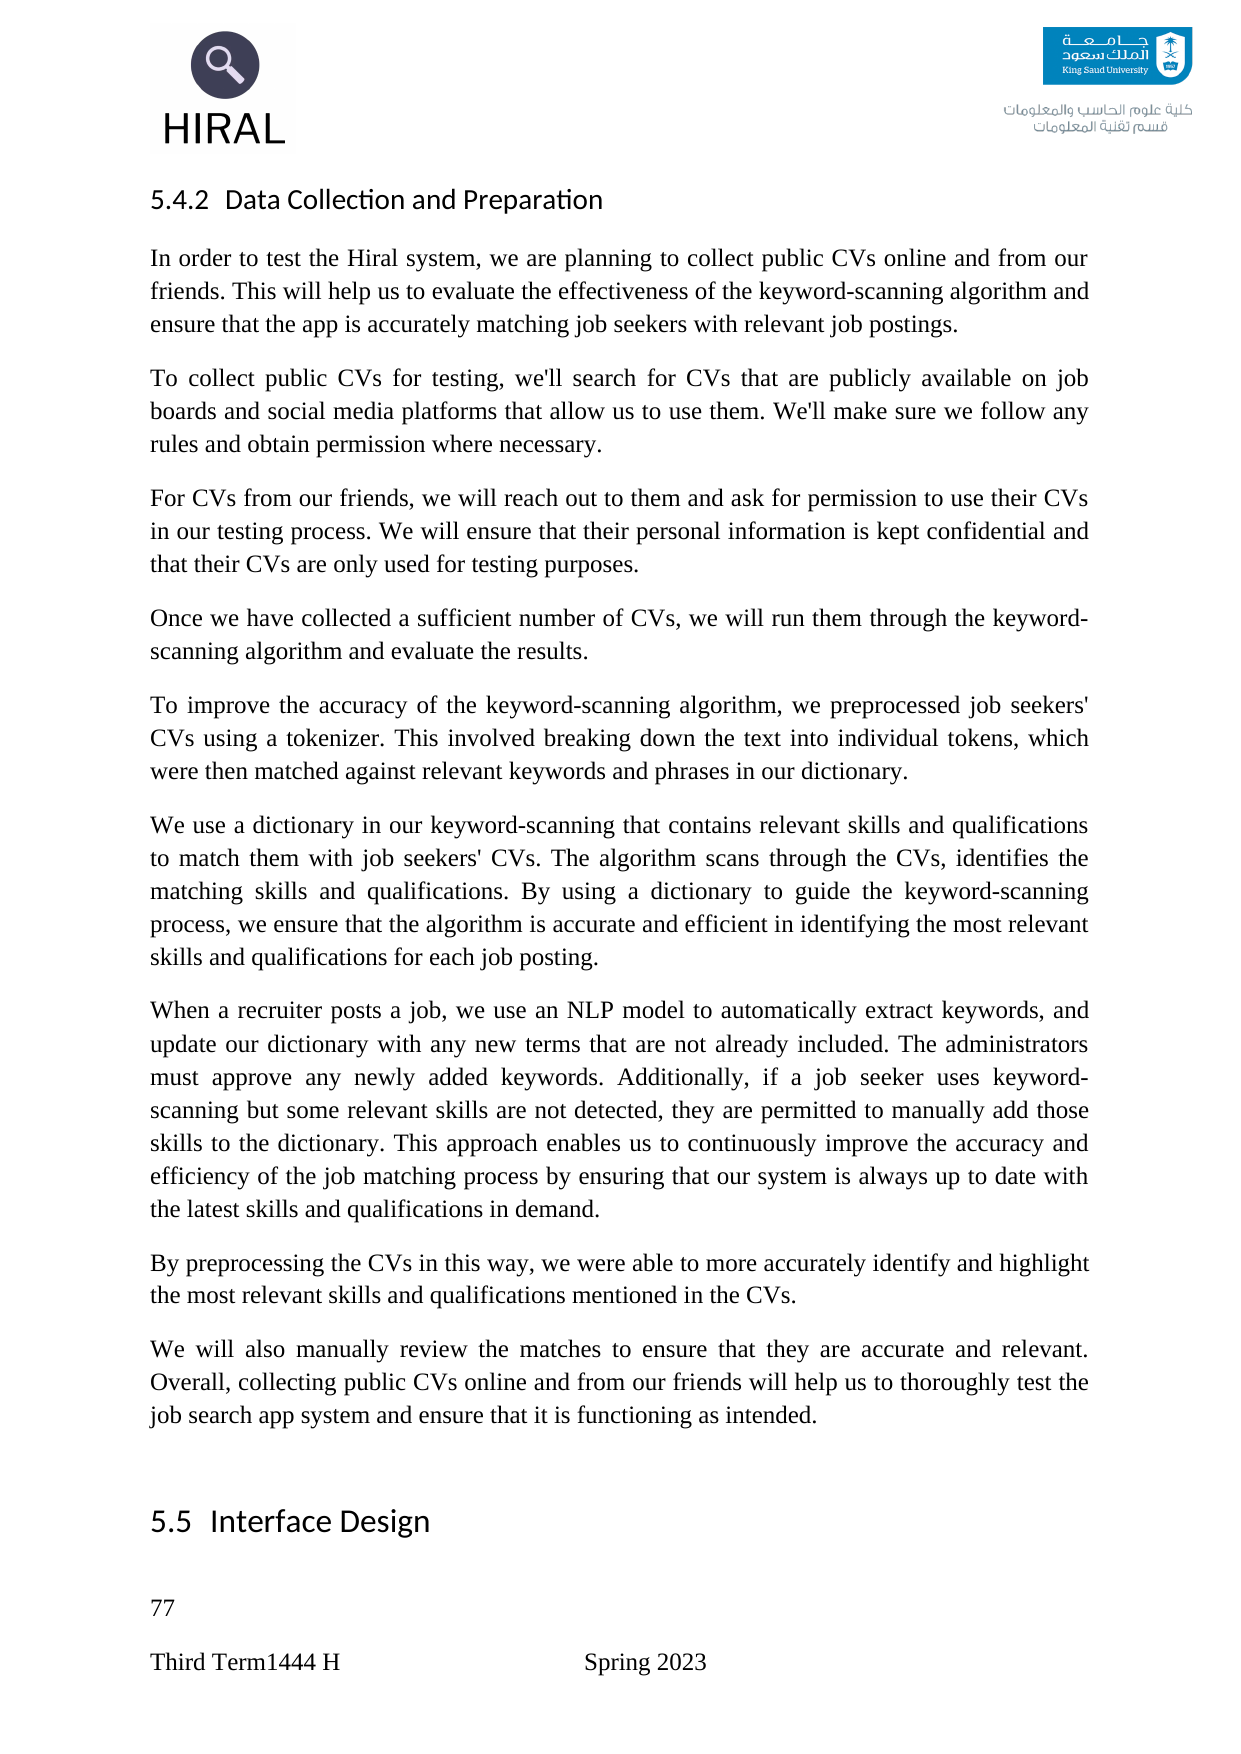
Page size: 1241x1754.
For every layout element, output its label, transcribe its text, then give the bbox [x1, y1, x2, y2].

picture [972, 7, 1198, 143]
picture [150, 23, 296, 154]
text When a recruiter posts a job, we use an NLP model to automatically extract keywords, and update our dictionary with any new terms that are not already included. The administrators must approve any newly added keywords. Additionally, if a job seeker uses keyword-scanning but some relevant skills are not detected, they are permitted to manually add those skills to the dictionary. This approach enables us to continuously improve the accuracy and efficiency of the job matching process by ensuring that our system is always up to date with the latest skills and qualifications in demand. [150, 996, 1090, 1222]
text For CVs from our friends, we will reach out to them and ask for permission to use their CVs in our testing process. We will ensure that their personal information is kept confidential and that their CVs are only used for testing purposes. [150, 483, 1090, 578]
text By preprocessing the CVs in this way, we were able to more accurately identify and highlight the most relevant skills and qualifications mentioned in the CVs. [150, 1248, 1090, 1309]
text To improve the accuracy of the keyword-scanning algorithm, we preprocessed job seekers' CVs using a tokenizer. This involved breaking down the text into individual tokens, which were then matched against relevant keywords and phrases in our dictionary. [150, 690, 1090, 784]
text To collect public CVs for testing, we'll search for CVs that are publicly available on job boards and social media platforms that allow us to use them. We'll make sure we follow any rules and obtain permission where necessary. [150, 363, 1090, 458]
text We will also manually review the matches to ensure that they are accurate and relevant. Overall, collecting public CVs online and from our friends will help us to thoroughly test the job search app system and ensure that it is functioning as intended. [150, 1334, 1090, 1429]
subtitle Interface Design [150, 1500, 1090, 1541]
text We use a dictionary in our keyword-scanning that contains relevant skills and qualifications to match them with job seekers' CVs. The algorithm scans through the CVs, identifies the matching skills and qualifications. By using a dictionary to guide the keyword-scanning process, we ensure that the algorithm is accurate and efficient in identifying the most relevant skills and qualifications for each job posting. [150, 810, 1090, 971]
text Once we have collected a sufficient number of CVs, we will run them through the keyword-scanning algorithm and evaluate the results. [150, 603, 1090, 665]
subtitle Data Collection and Preparation [150, 181, 1090, 217]
text In order to test the Hiral system, we are planning to collect public CVs online and from our friends. This will help us to evaluate the effectiveness of the keyword-scanning algorithm and ensure that the app is accurately matching job seekers with relevant job postings. [150, 243, 1090, 338]
